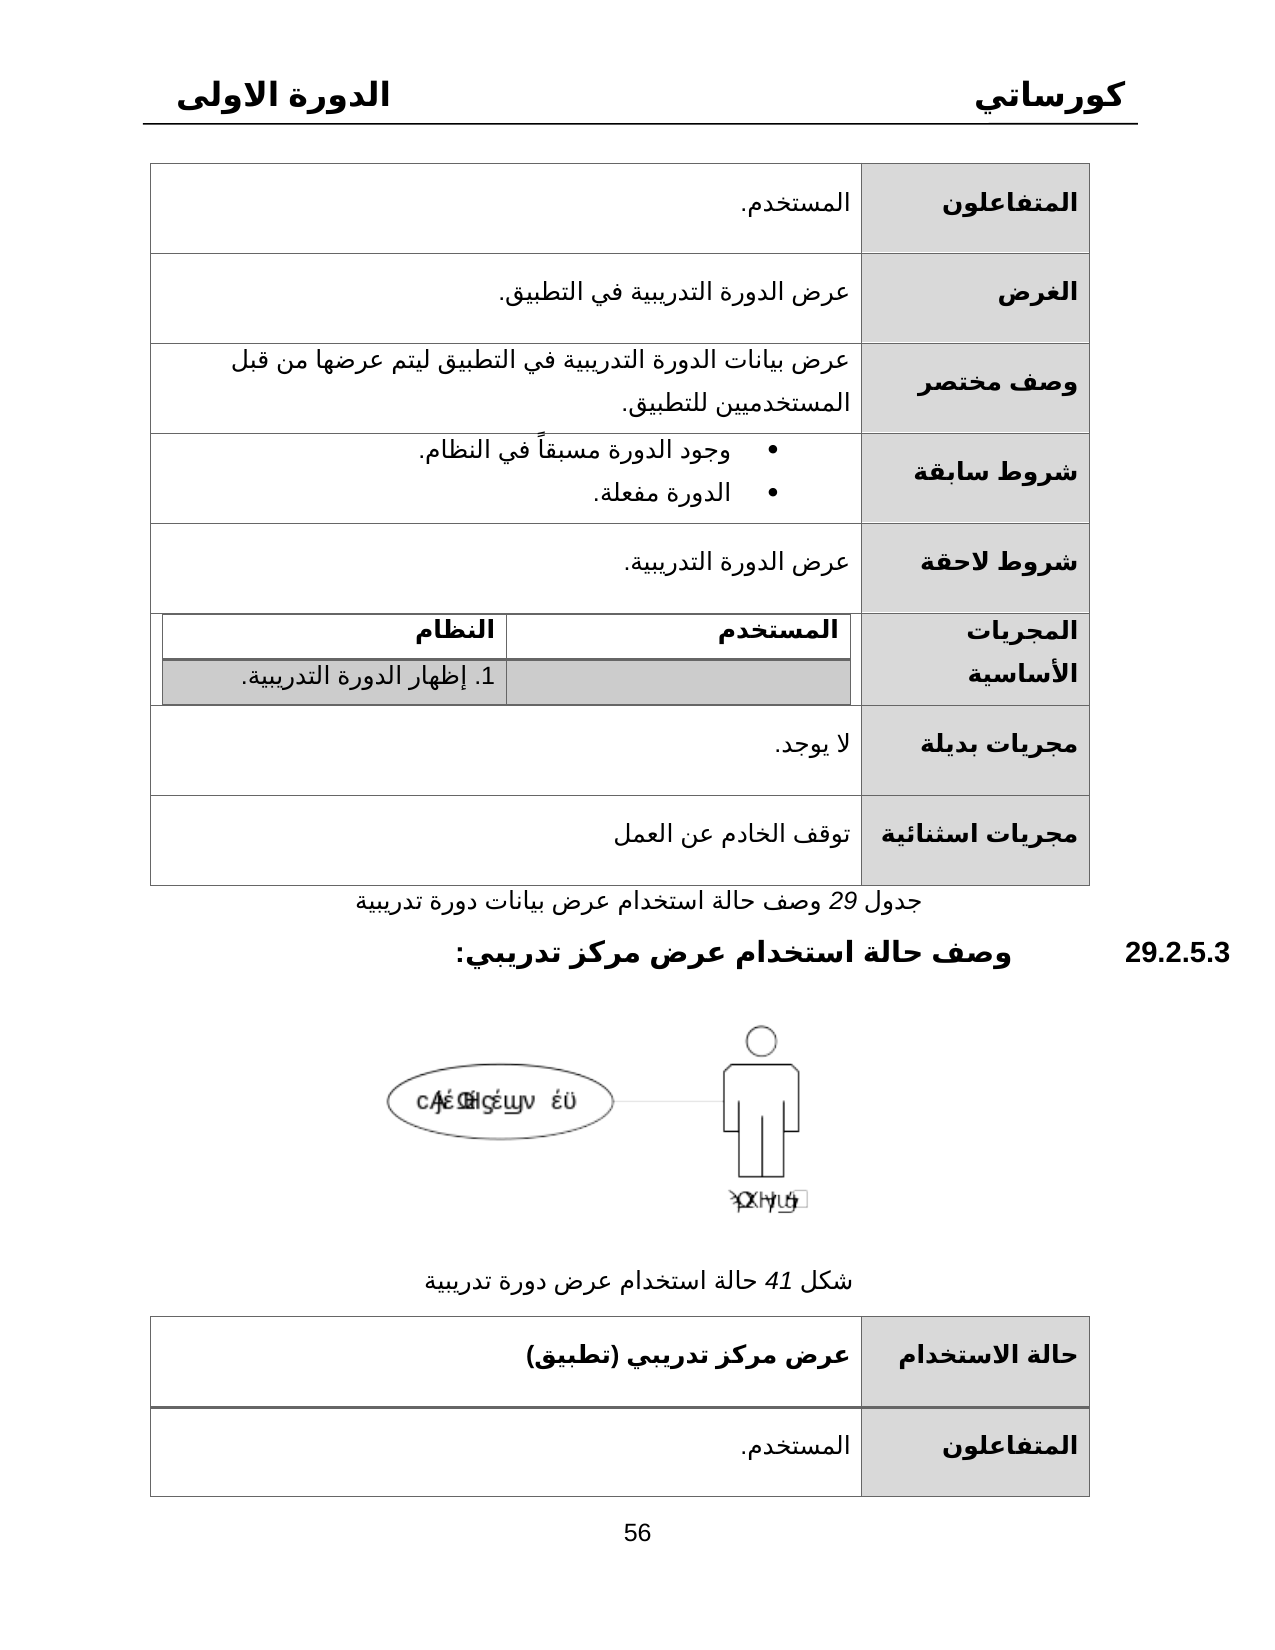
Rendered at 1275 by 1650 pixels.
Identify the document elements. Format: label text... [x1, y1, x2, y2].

table_cell الغرض [862, 254, 1089, 342]
table_cell المستخدم. [151, 164, 861, 252]
table_cell عرض بيانات الدورة التدريبية في التطبيق ليتم عرضها من قبل المستخدميين للتطبيق. [151, 344, 861, 432]
table_cell شروط سابقة [862, 434, 1089, 522]
table_cell لا يوجد. [151, 706, 861, 795]
table_header عرض مركز تدريبي (تطبيق) [151, 1317, 861, 1406]
table_cell [151, 614, 162, 705]
table_cell مجريات بديلة [862, 706, 1089, 795]
table_cell [851, 614, 861, 705]
table_cell المستخدم. [151, 1409, 861, 1496]
table_cell المتفاعلون [862, 164, 1089, 252]
table_cell مجريات اسثنائية [862, 796, 1089, 885]
table_cell توقف الخادم عن العمل [151, 796, 861, 885]
table_cell المتفاعلون [862, 1409, 1089, 1496]
table_cell وصف مختصر [862, 344, 1089, 432]
table_cell [163, 615, 506, 658]
text شكل 41 حالة استخدام عرض دورة تدريبية [150, 1266, 1125, 1295]
table_header حالة الاستخدام [862, 1317, 1089, 1406]
table_cell عرض الدورة التدريبية. [151, 524, 861, 612]
table_cell المجريات الأساسية [862, 614, 1089, 705]
table_cell وجود الدورة مسبقاً في النظام. الدورة مفعلة. [151, 434, 861, 522]
table_cell عرض الدورة التدريبية في التطبيق. [151, 254, 861, 342]
table_cell [507, 615, 850, 658]
subtitle وصف حالة استخدام عرض مركز تدريبي: [150, 936, 1125, 969]
table_cell شروط لاحقة [862, 524, 1089, 612]
